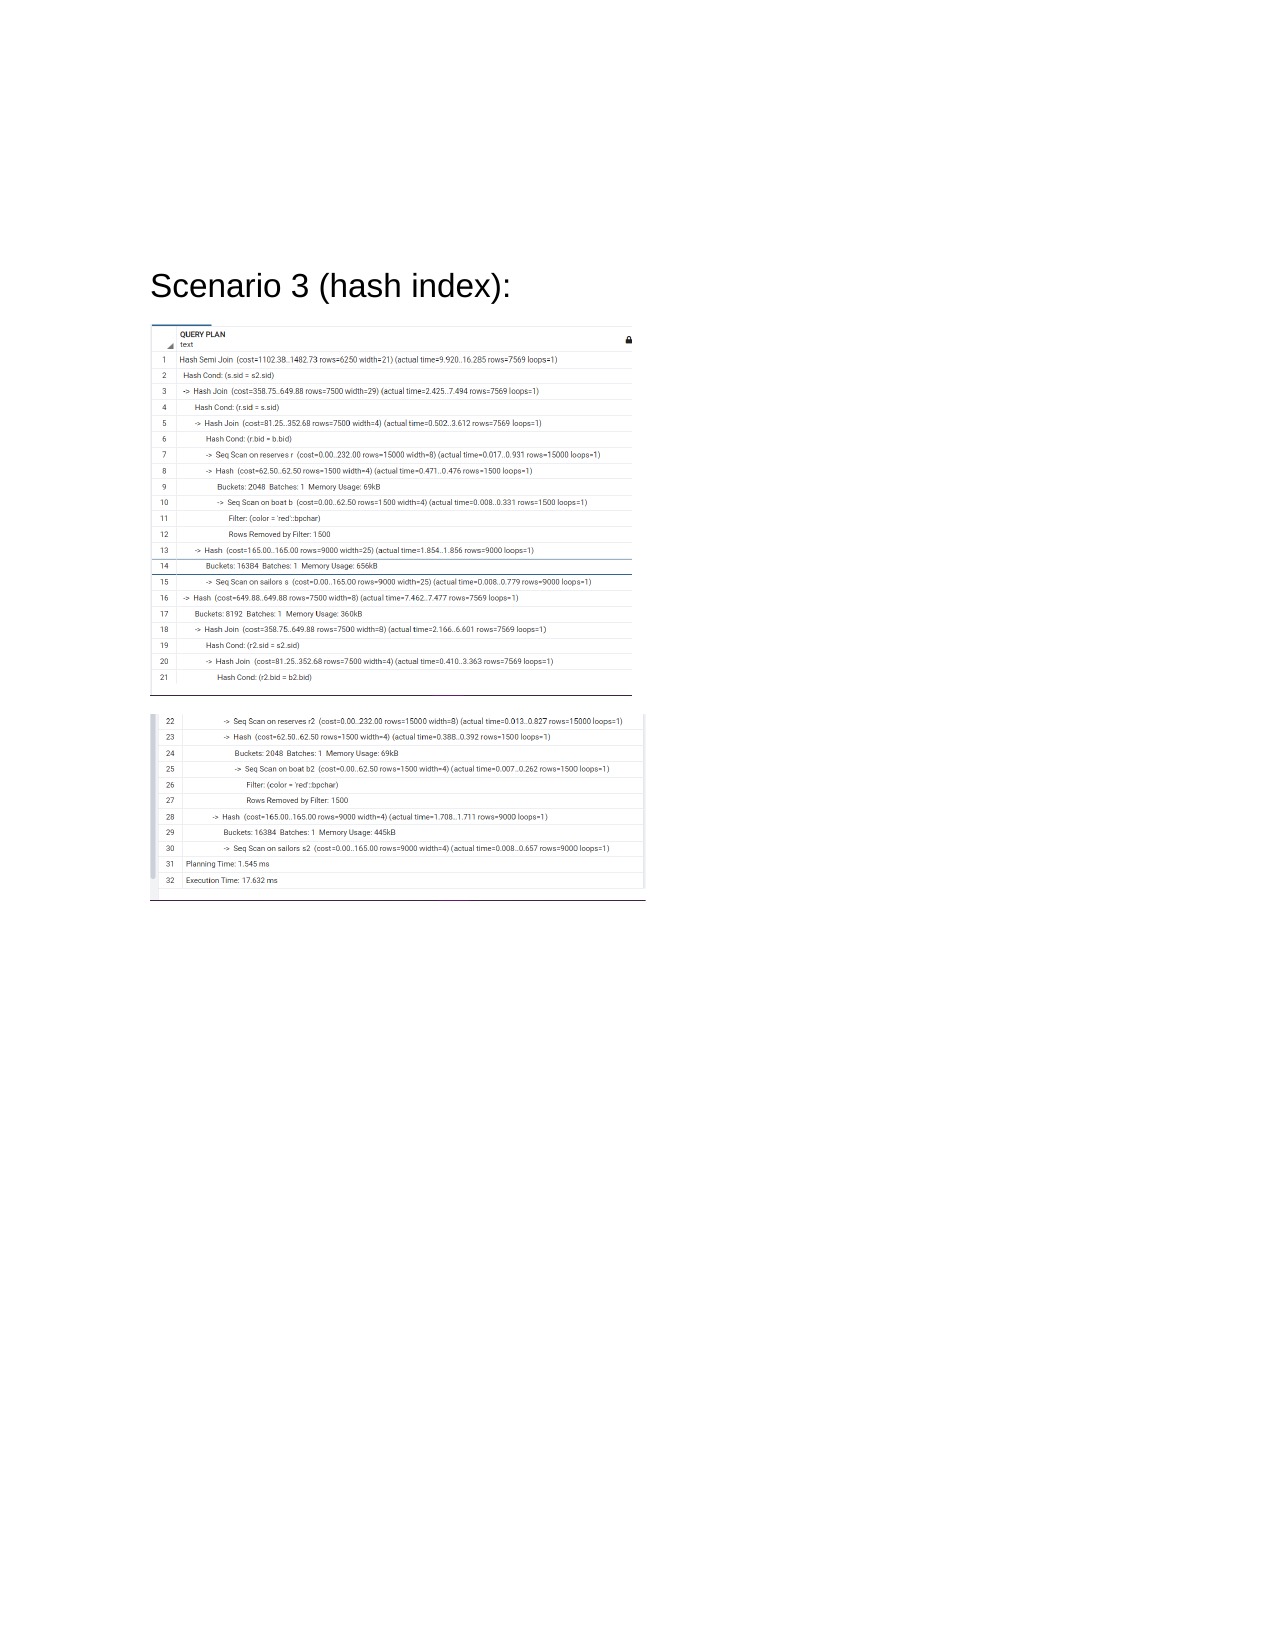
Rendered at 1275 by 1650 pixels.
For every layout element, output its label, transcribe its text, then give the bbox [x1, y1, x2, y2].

text Scenario 3 (hash index): [150, 266, 1125, 305]
picture [150, 714, 646, 901]
picture [150, 324, 632, 696]
